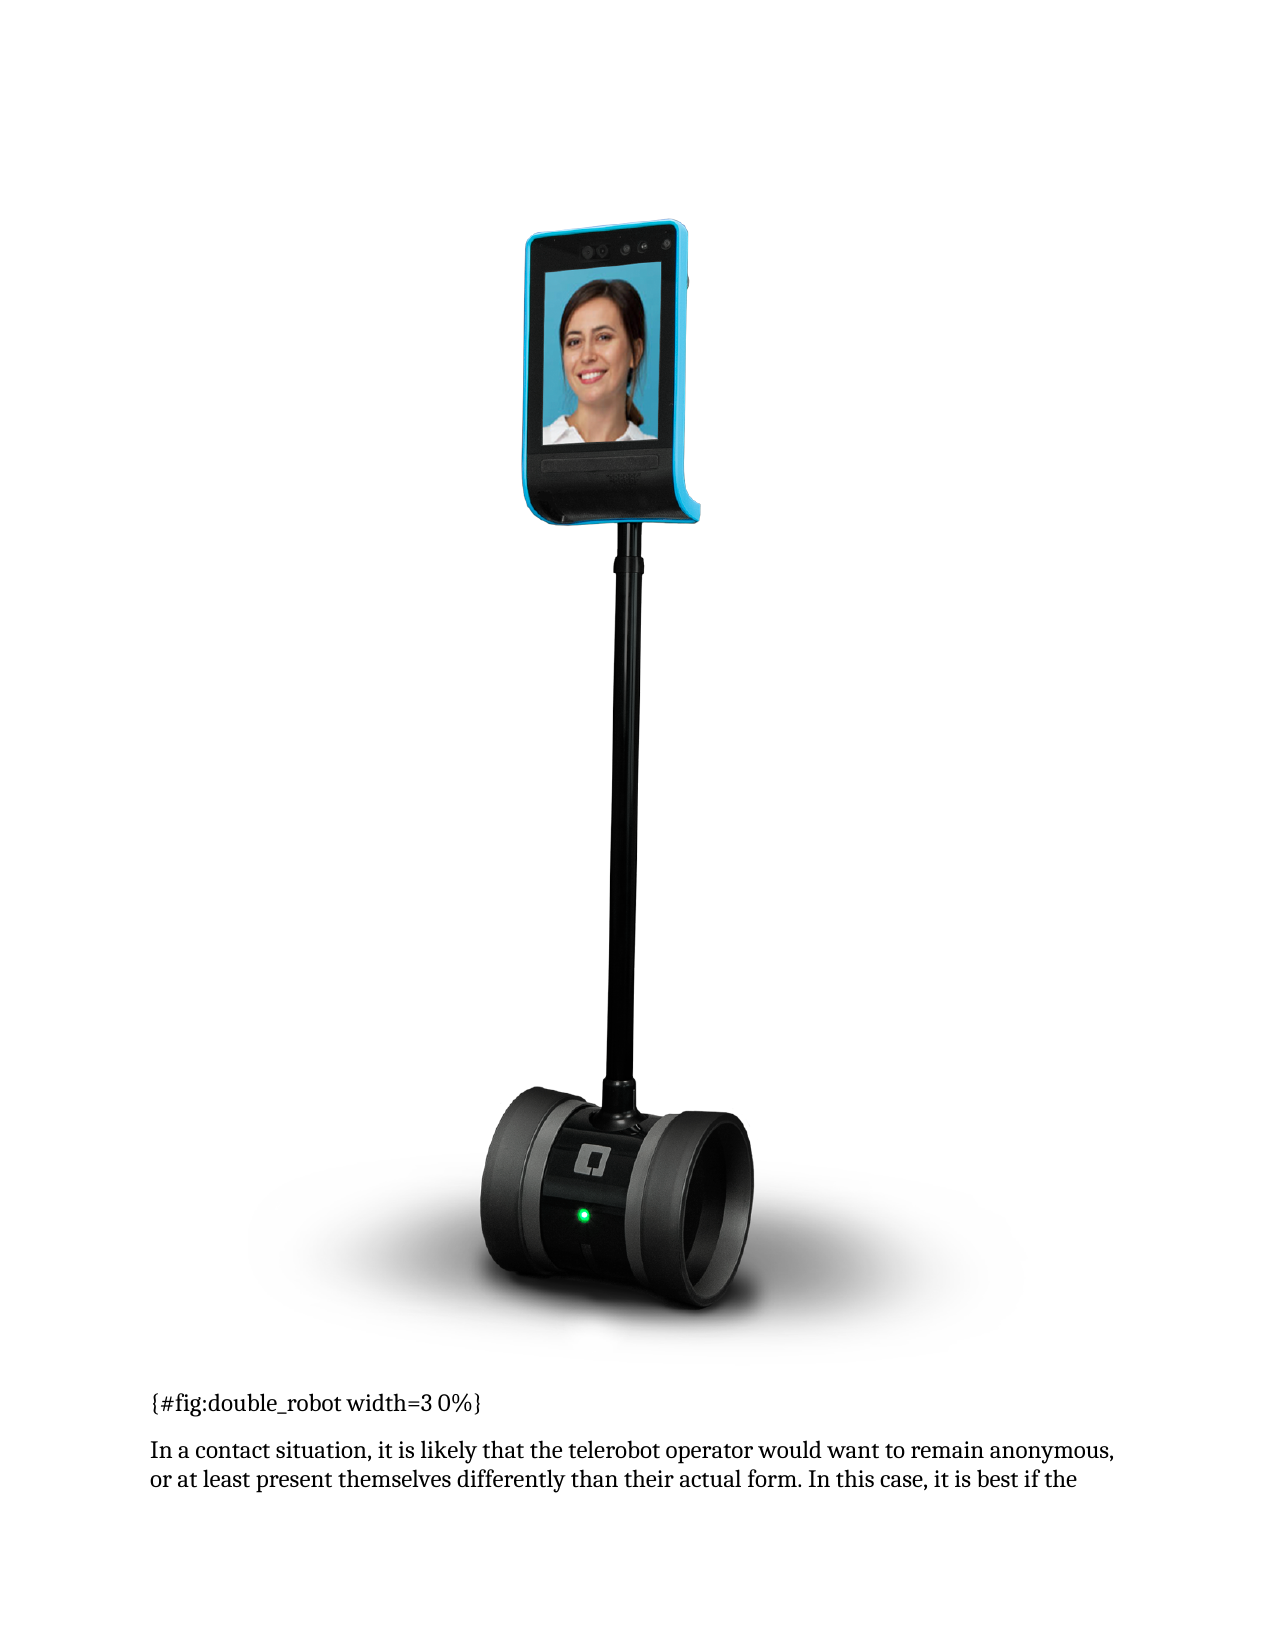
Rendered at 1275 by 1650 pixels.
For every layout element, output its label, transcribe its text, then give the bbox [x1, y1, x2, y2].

picture [168, 150, 1044, 1389]
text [150, 1436, 1125, 1494]
